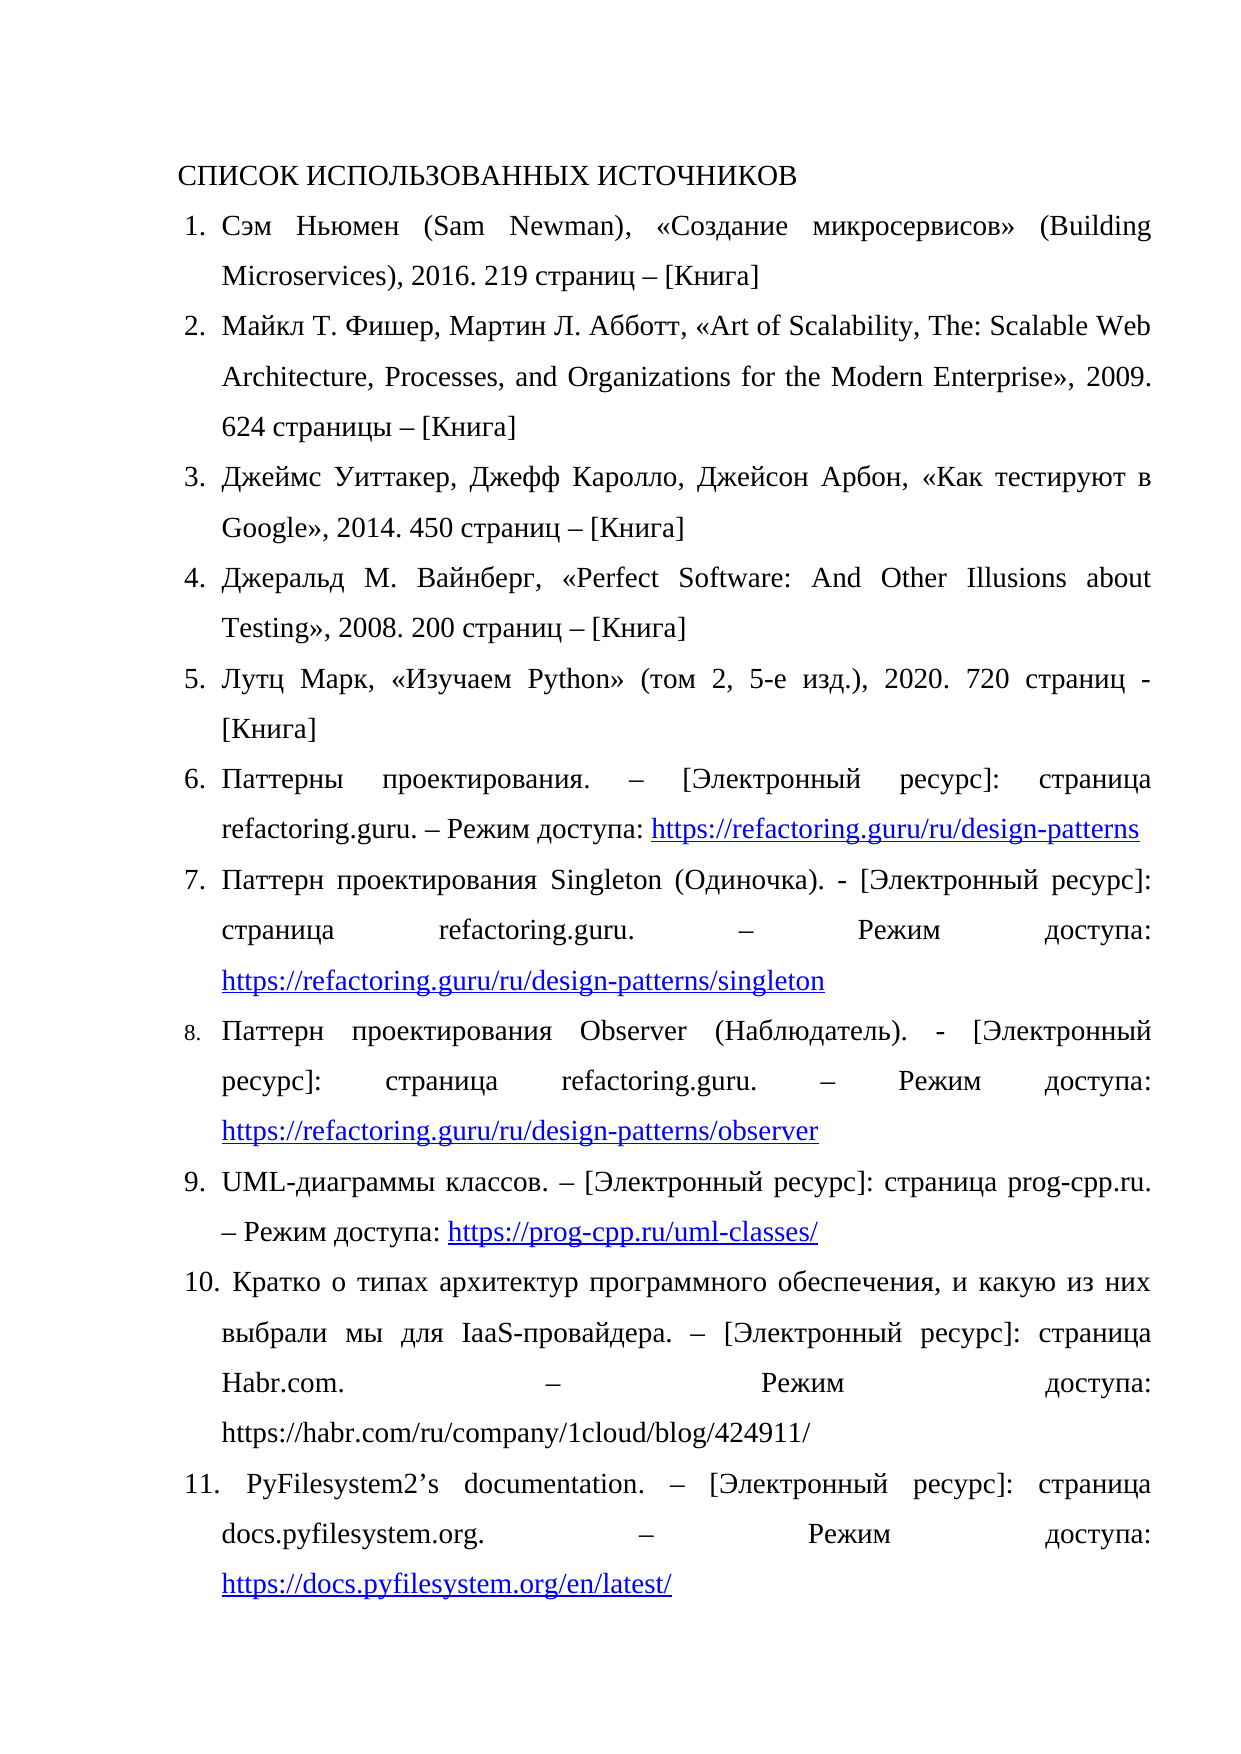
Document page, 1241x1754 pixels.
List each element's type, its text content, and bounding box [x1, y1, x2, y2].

text СПИСОК ИСПОЛЬЗОВАННЫХ ИСТОЧНИКОВ [177, 158, 1152, 191]
list Паттерн проектирования Observer (Наблюдатель). - [Электронный ресурс]: страница refactoring.guru. – Режим доступа: https://refactoring.guru/ru/design-patterns/observer [184, 1013, 1152, 1147]
list UML-диаграммы классов. – [Электронный ресурс]: страница prog-cpp.ru. – Режим доступа: https://prog-cpp.ru/uml-classes/ [184, 1164, 1152, 1248]
list Джеймс Уиттакер, Джефф Каролло, Джейсон Арбон, «Как тестируют в Google», 2014. 450 страниц – [Книга] [184, 459, 1152, 543]
list Джеральд М. Вайнберг, «Perfect Software: And Other Illusions about Testing», 2008. 200 страниц – [Книга] [184, 560, 1152, 644]
list Лутц Марк, «Изучаем Python» (том 2, 5-е изд.), 2020. 720 страниц - [Книга] [184, 661, 1152, 744]
list PyFilesystem2’s documentation. – [Электронный ресурс]: страница docs.pyfilesystem.org. – Режим доступа: https://docs.pyfilesystem.org/en/latest/ [184, 1466, 1152, 1600]
list Паттерн проектирования Singleton (Одиночка). - [Электронный ресурс]: страница refactoring.guru. – Режим доступа: https://refactoring.guru/ru/design-patterns/singleton [184, 862, 1152, 996]
list Майкл Т. Фишер, Мартин Л. Абботт, «Art of Scalability, The: Scalable Web Architecture, Processes, and Organizations for the Modern Enterprise», 2009. 624 страницы – [Книга] [184, 308, 1152, 443]
list Сэм Ньюмен (Sam Newman), «Создание микросервисов» (Building Microservices), 2016. 219 страниц – [Книга] [184, 208, 1152, 292]
list Кратко о типах архитектур программного обеспечения, и какую из них выбрали мы для IaaS-провайдера. – [Электронный ресурс]: страница Habr.com. – Режим доступа: https://habr.com/ru/company/1cloud/blog/424911/ [184, 1264, 1152, 1449]
list Паттерны проектирования. – [Электронный ресурс]: страница refactoring.guru. – Режим доступа: https://refactoring.guru/ru/design-patterns [184, 761, 1152, 845]
